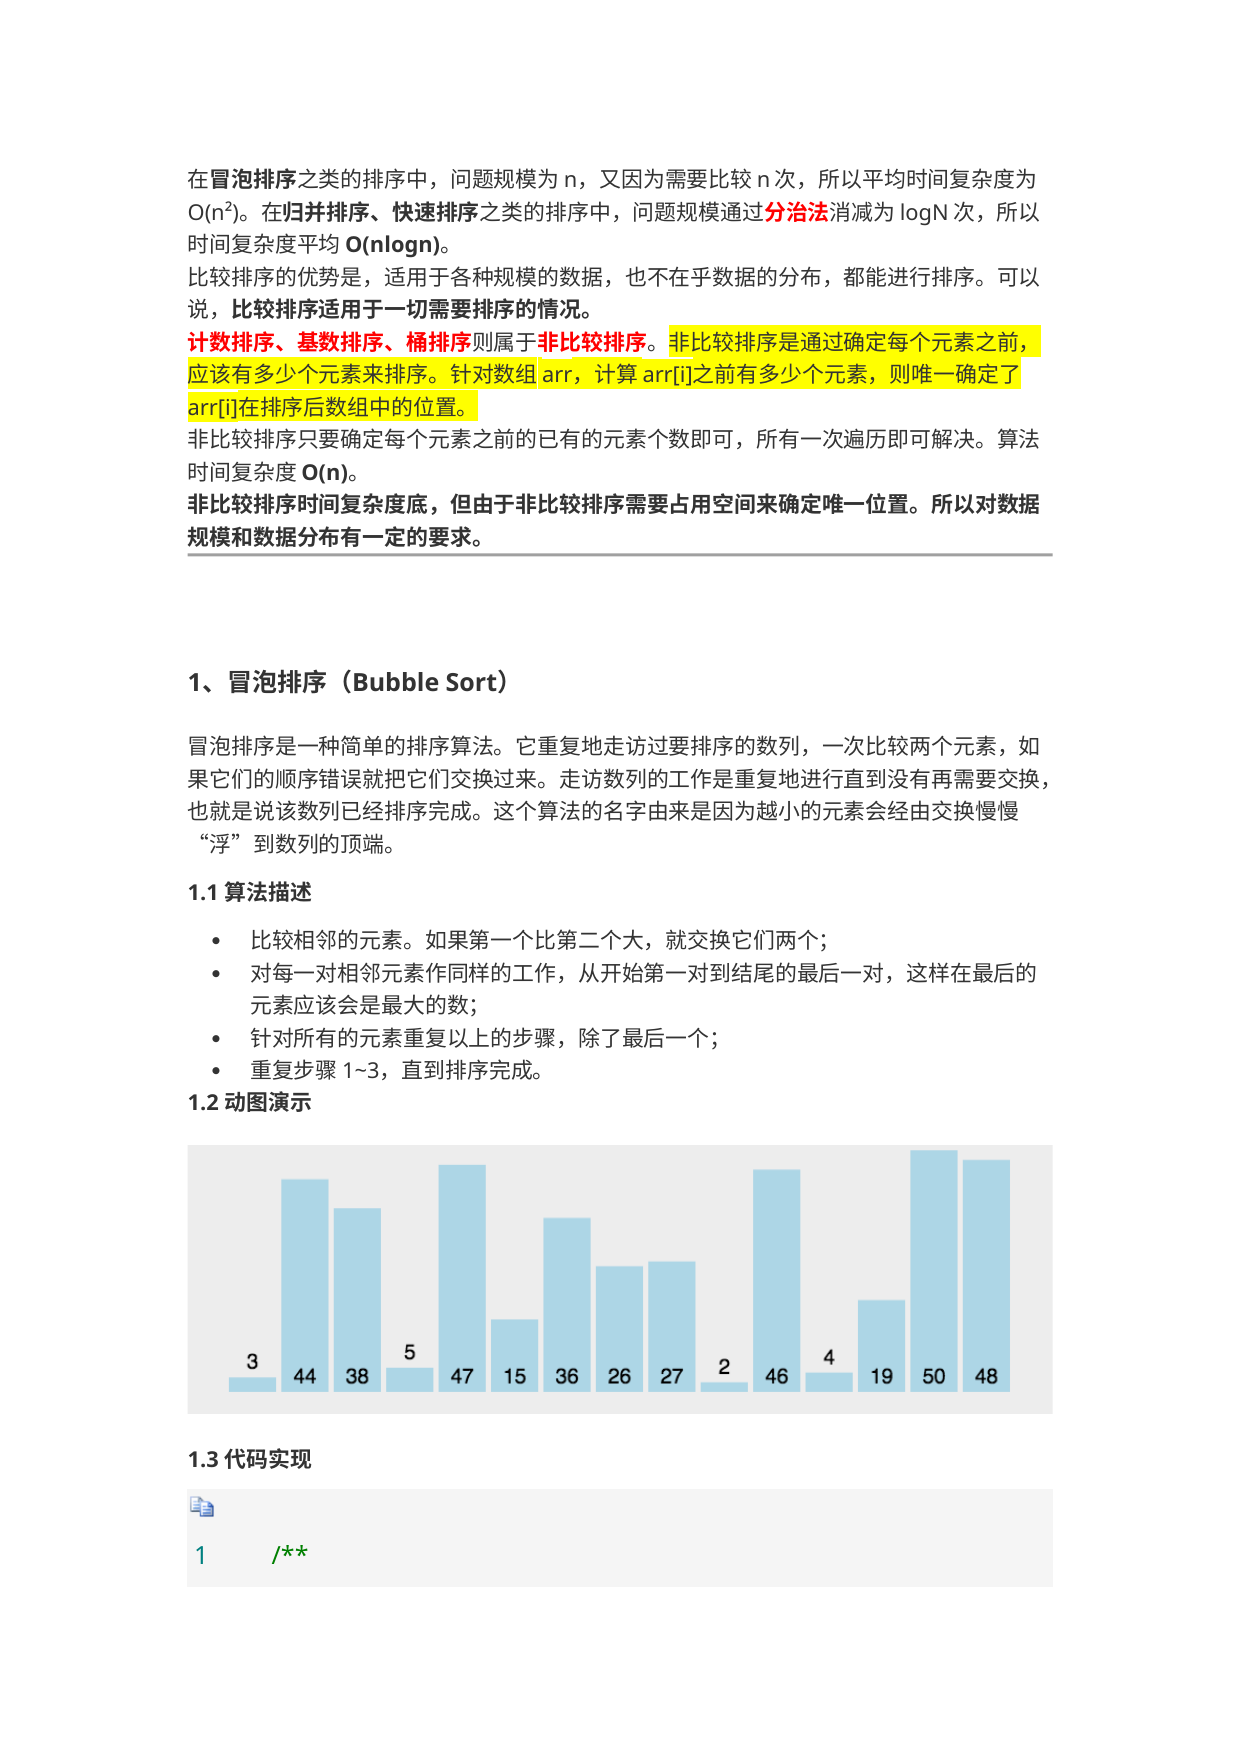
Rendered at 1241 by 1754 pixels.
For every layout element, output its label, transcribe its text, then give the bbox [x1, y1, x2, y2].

list 比较相邻的元素。如果第一个比第二个大，就交换它们两个； [212, 923, 1053, 955]
list 针对所有的元素重复以上的步骤，除了最后一个； [212, 1020, 1053, 1053]
list 重复步骤1~3，直到排序完成。 [212, 1053, 1053, 1085]
text 1.2 动图演示 [187, 1085, 1053, 1118]
text 1.1 算法描述 [187, 874, 1053, 907]
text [187, 162, 1053, 324]
text 1、冒泡排序（Bubble Sort） [187, 648, 1053, 713]
picture [187, 1145, 1053, 1414]
text 1.3 代码实现 [187, 1441, 1053, 1474]
list 对每一对相邻元素作同样的工作，从开始第一对到结尾的最后一对，这样在最后的元素应该会是最大的数； [212, 955, 1053, 1020]
picture [187, 1490, 219, 1522]
text 1 /** [187, 1522, 1053, 1587]
text 计数排序、基数排序、桶排序则属于非比较排序。非比较排序是通过确定每个元素之前，应该有多少个元素来排序。针对数组arr，计算arr[i]之前有多少个元素，则唯一确定了arr[i]在排序后数组中的位置。 非比较排序只要确定每个元素之前的已有的元素个数即可，所有一次遍历即可解决。算法时间复杂度O(n)。 非比较排序时间复杂度底，但由于非比较排序需要占用空间来确定唯一位置。所以对数据规模和数据分布有一定的要求。 [187, 324, 1053, 552]
text 冒泡排序是一种简单的排序算法。它重复地走访过要排序的数列，一次比较两个元素，如果它们的顺序错误就把它们交换过来。走访数列的工作是重复地进行直到没有再需要交换，也就是说该数列已经排序完成。这个算法的名字由来是因为越小的元素会经由交换慢慢“浮”到数列的顶端。 [187, 729, 1053, 859]
